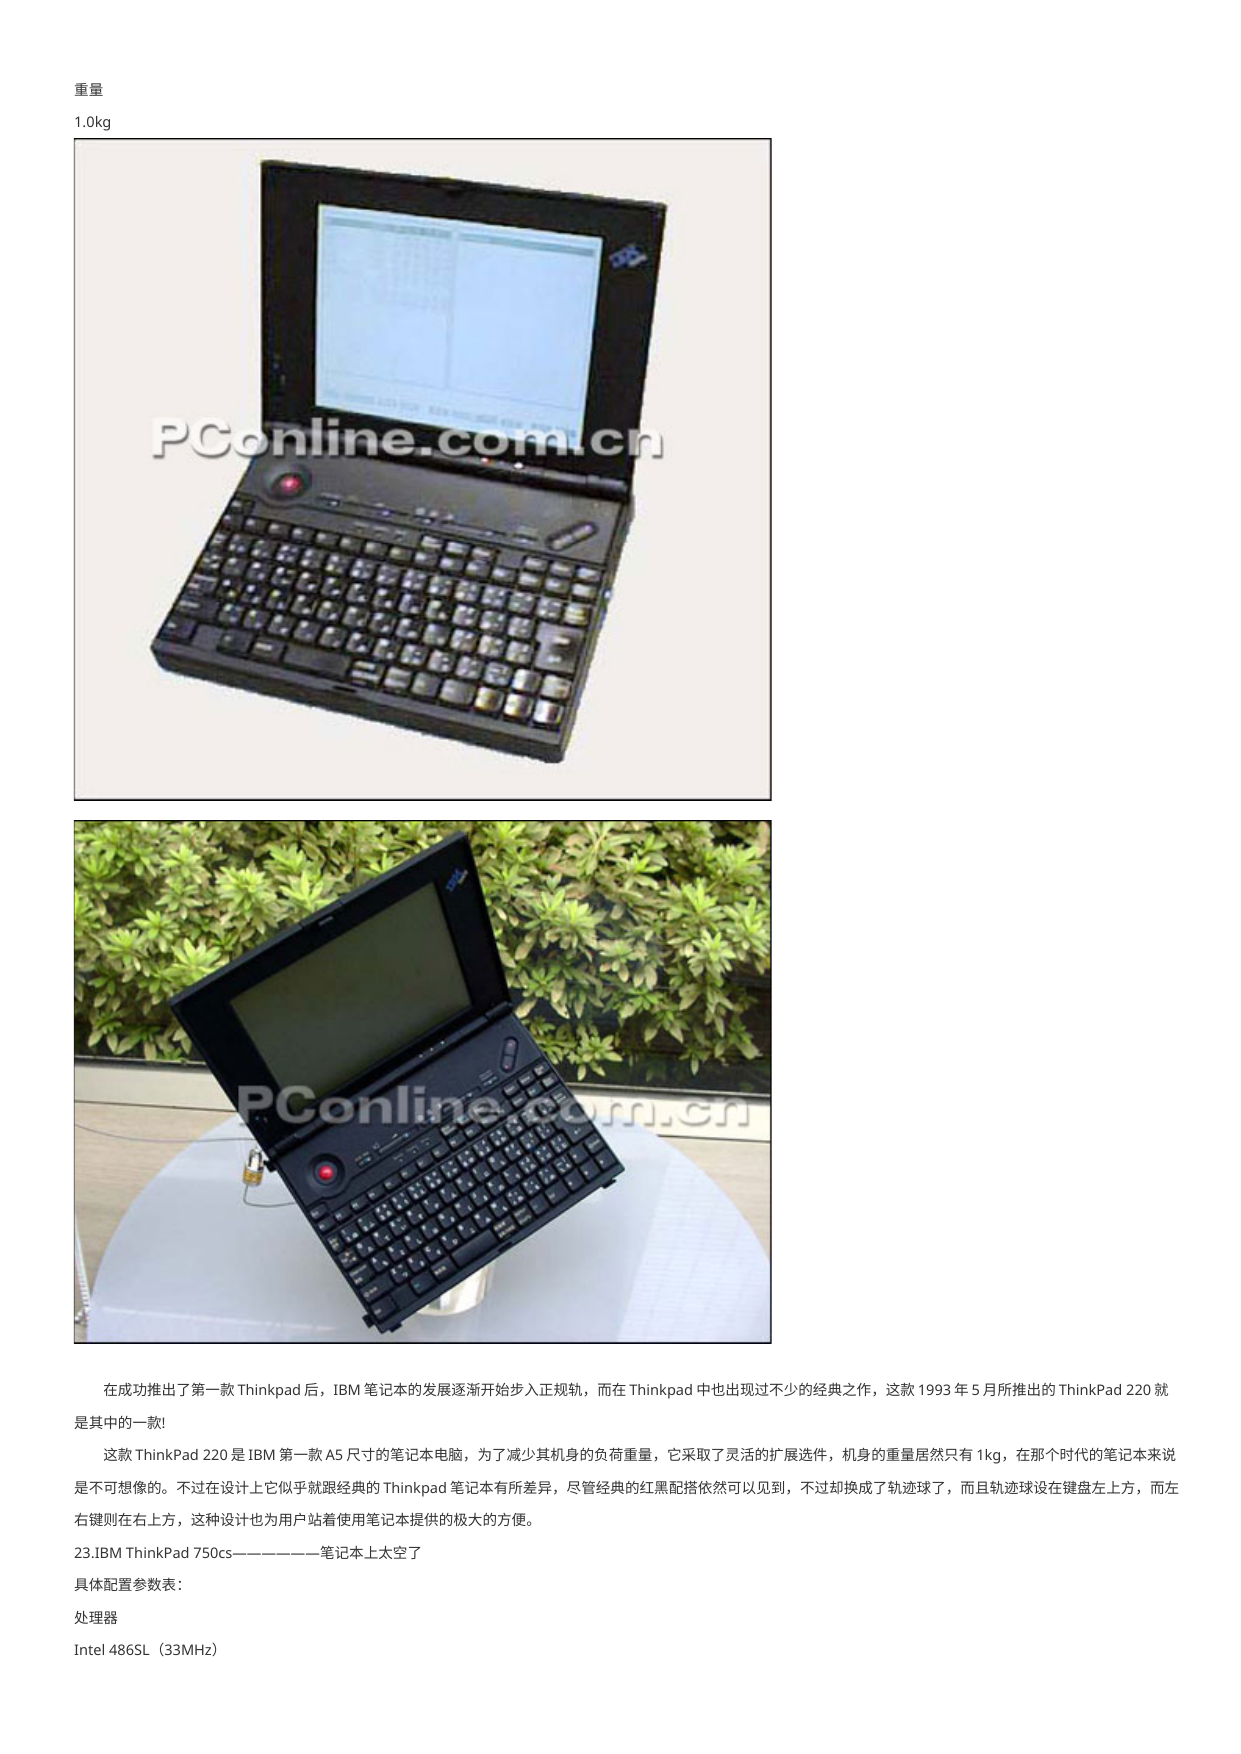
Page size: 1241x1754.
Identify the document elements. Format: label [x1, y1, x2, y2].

text [74, 73, 1181, 1536]
picture [73, 138, 772, 801]
text [74, 1536, 1181, 1666]
picture [73, 820, 772, 1344]
